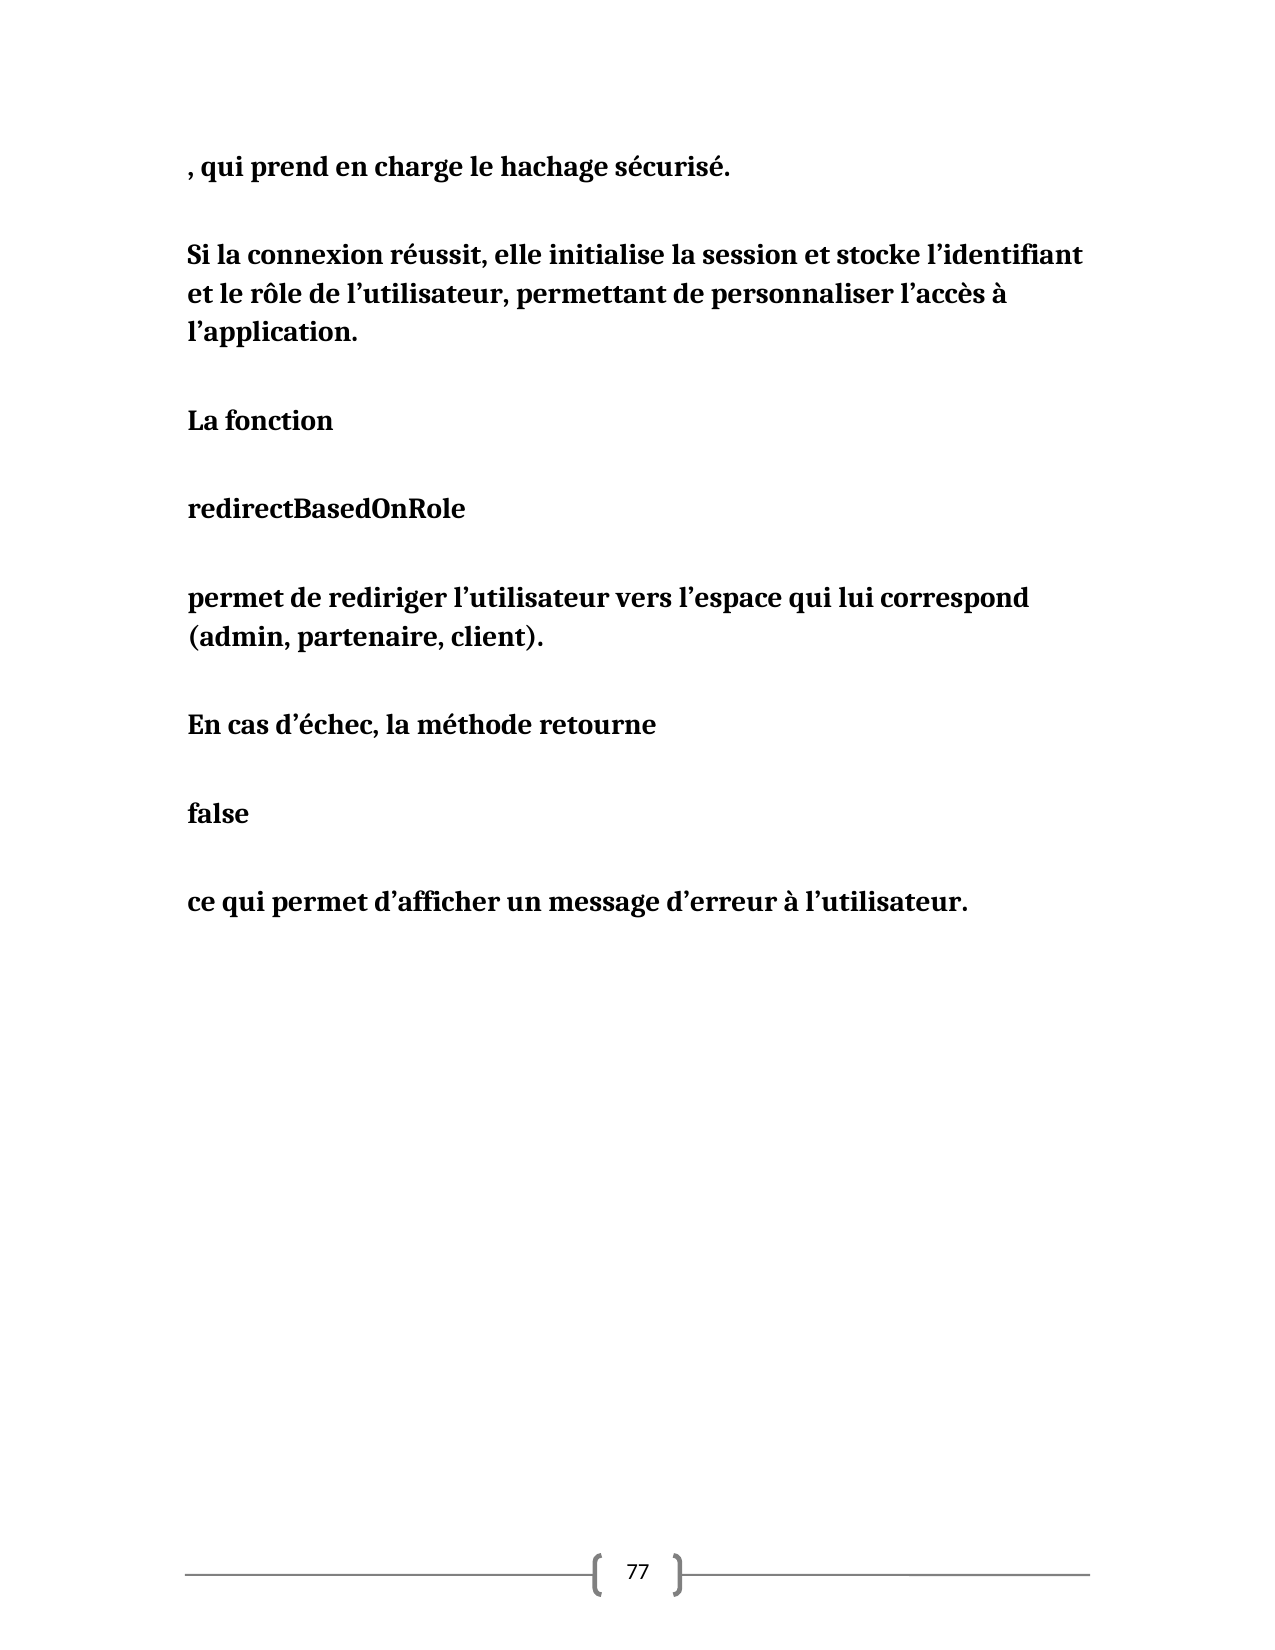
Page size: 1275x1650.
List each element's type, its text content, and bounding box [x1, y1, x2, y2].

subtitle false [187, 797, 1087, 830]
subtitle En cas d’échec, la méthode retourne [187, 708, 1087, 742]
subtitle permet de rediriger l’utilisateur vers l’espace qui lui correspond (admin, partenaire, client). [187, 581, 1087, 653]
subtitle La fonction [187, 404, 1087, 438]
subtitle Si la connexion réussit, elle initialise la session et stocke l’identifiant et le rôle de l’utilisateur, permettant de personnaliser l’accès à l’application. [187, 238, 1087, 349]
subtitle redirectBasedOnRole [187, 493, 1087, 526]
subtitle , qui prend en charge le hachage sécurisé. [187, 150, 1087, 183]
subtitle ce qui permet d’afficher un message d’erreur à l’utilisateur. [187, 885, 1087, 919]
